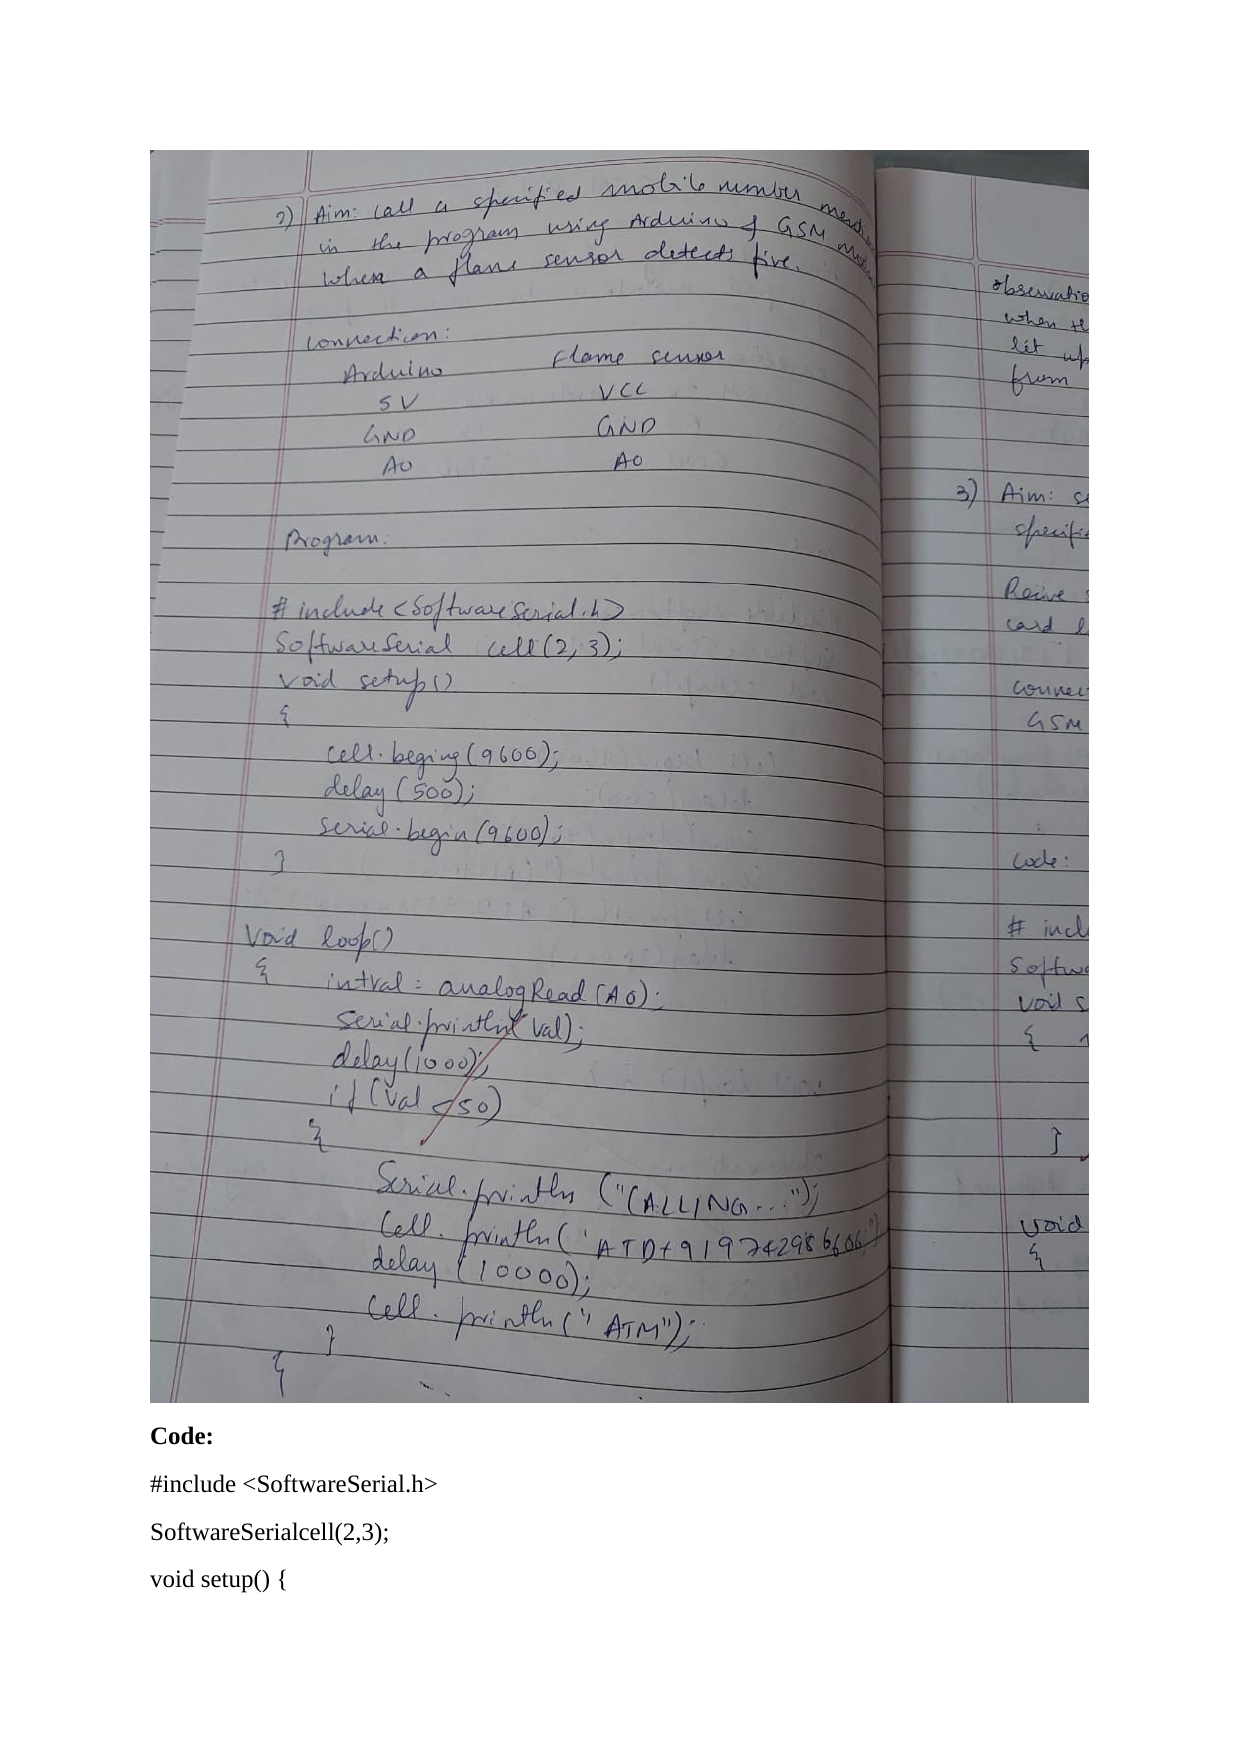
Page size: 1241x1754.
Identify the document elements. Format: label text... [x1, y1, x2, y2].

picture [150, 150, 1089, 1403]
text #include <SoftwareSerial.h> [150, 1469, 1090, 1498]
text void setup() { [150, 1564, 1090, 1593]
text Code: [150, 1421, 1090, 1450]
text SoftwareSerialcell(2,3); [150, 1517, 1090, 1545]
